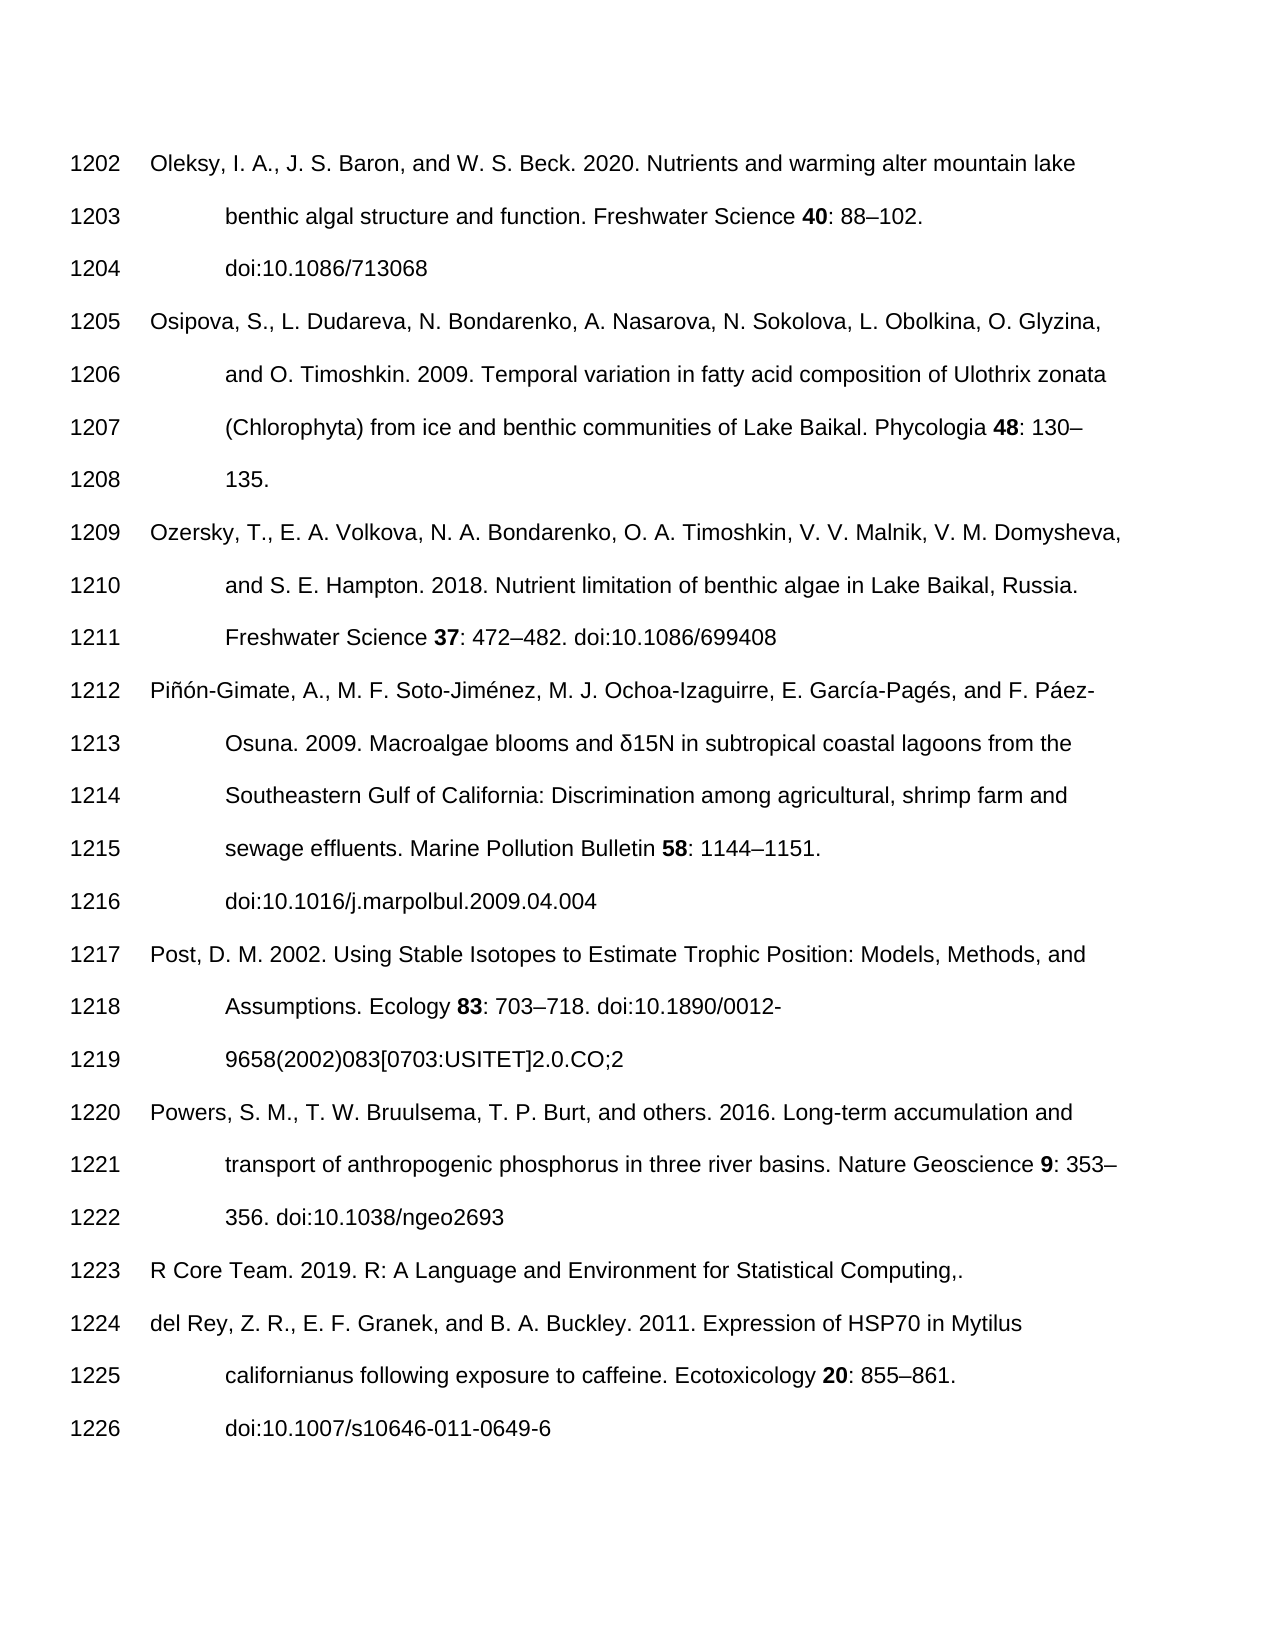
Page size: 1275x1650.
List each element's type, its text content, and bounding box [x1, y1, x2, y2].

text Post, D. M. 2002. Using Stable Isotopes to Estimate Trophic Position: Models, Methods, and Assumptions. Ecology 83: 703–718. doi:10.1890/0012-9658(2002)083[0703:USITET]2.0.CO;2 [150, 941, 1125, 1072]
text Osipova, S., L. Dudareva, N. Bondarenko, A. Nasarova, N. Sokolova, L. Obolkina, O. Glyzina, and O. Timoshkin. 2009. Temporal variation in fatty acid composition of Ulothrix zonata (Chlorophyta) from ice and benthic communities of Lake Baikal. Phycologia 48: 130–135. [150, 308, 1125, 493]
text del Rey, Z. R., E. F. Granek, and B. A. Buckley. 2011. Expression of HSP70 in Mytilus californianus following exposure to caffeine. Ecotoxicology 20: 855–861. doi:10.1007/s10646-011-0649-6 [150, 1309, 1125, 1441]
text Powers, S. M., T. W. Bruulsema, T. P. Burt, and others. 2016. Long-term accumulation and transport of anthropogenic phosphorus in three river basins. Nature Geoscience 9: 353–356. doi:10.1038/ngeo2693 [150, 1099, 1125, 1231]
text Oleksy, I. A., J. S. Baron, and W. S. Beck. 2020. Nutrients and warming alter mountain lake benthic algal structure and function. Freshwater Science 40: 88–102. doi:10.1086/713068 [150, 150, 1125, 282]
text Ozersky, T., E. A. Volkova, N. A. Bondarenko, O. A. Timoshkin, V. V. Malnik, V. M. Domysheva, and S. E. Hampton. 2018. Nutrient limitation of benthic algae in Lake Baikal, Russia. Freshwater Science 37: 472–482. doi:10.1086/699408 [150, 519, 1125, 651]
text Piñón-Gimate, A., M. F. Soto-Jiménez, M. J. Ochoa-Izaguirre, E. García-Pagés, and F. Páez-Osuna. 2009. Macroalgae blooms and δ15N in subtropical coastal lagoons from the Southeastern Gulf of California: Discrimination among agricultural, shrimp farm and sewage effluents. Marine Pollution Bulletin 58: 1144–1151. doi:10.1016/j.marpolbul.2009.04.004 [150, 677, 1125, 914]
text R Core Team. 2019. R: A Language and Environment for Statistical Computing,. [150, 1257, 1125, 1283]
